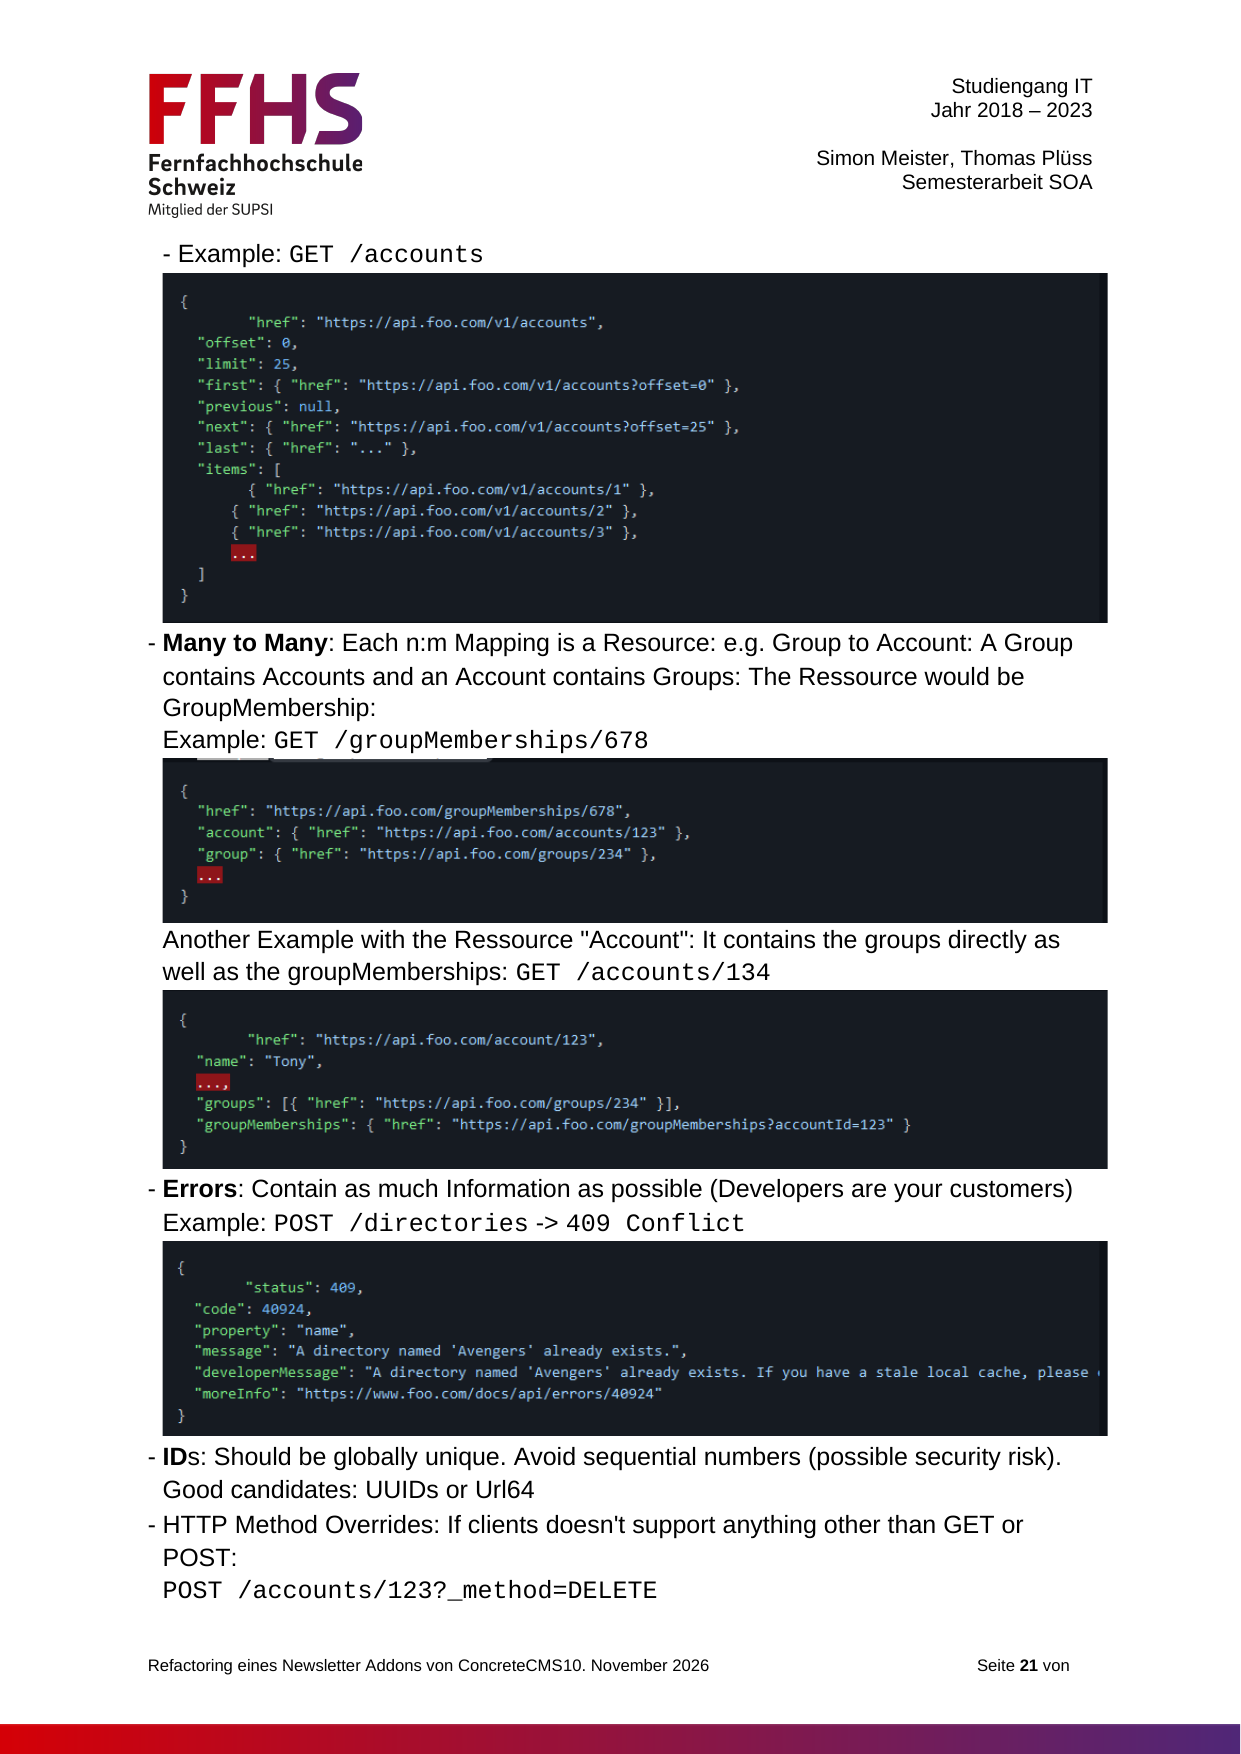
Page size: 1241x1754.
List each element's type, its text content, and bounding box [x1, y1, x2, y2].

picture [0, 1724, 1241, 1754]
picture [162, 1241, 1108, 1436]
picture [162, 273, 1108, 623]
list IDs: Should be globally unique. Avoid sequential numbers (possible security risk). Good candidates: UUIDs or Url64 [148, 1438, 1092, 1504]
list HTTP Method Overrides: If clients doesn't support anything other than GET or POST: POST /accounts/123?_method=DELETE [148, 1507, 1092, 1606]
picture [162, 990, 1108, 1169]
picture [148, 73, 363, 218]
picture [162, 758, 1108, 923]
